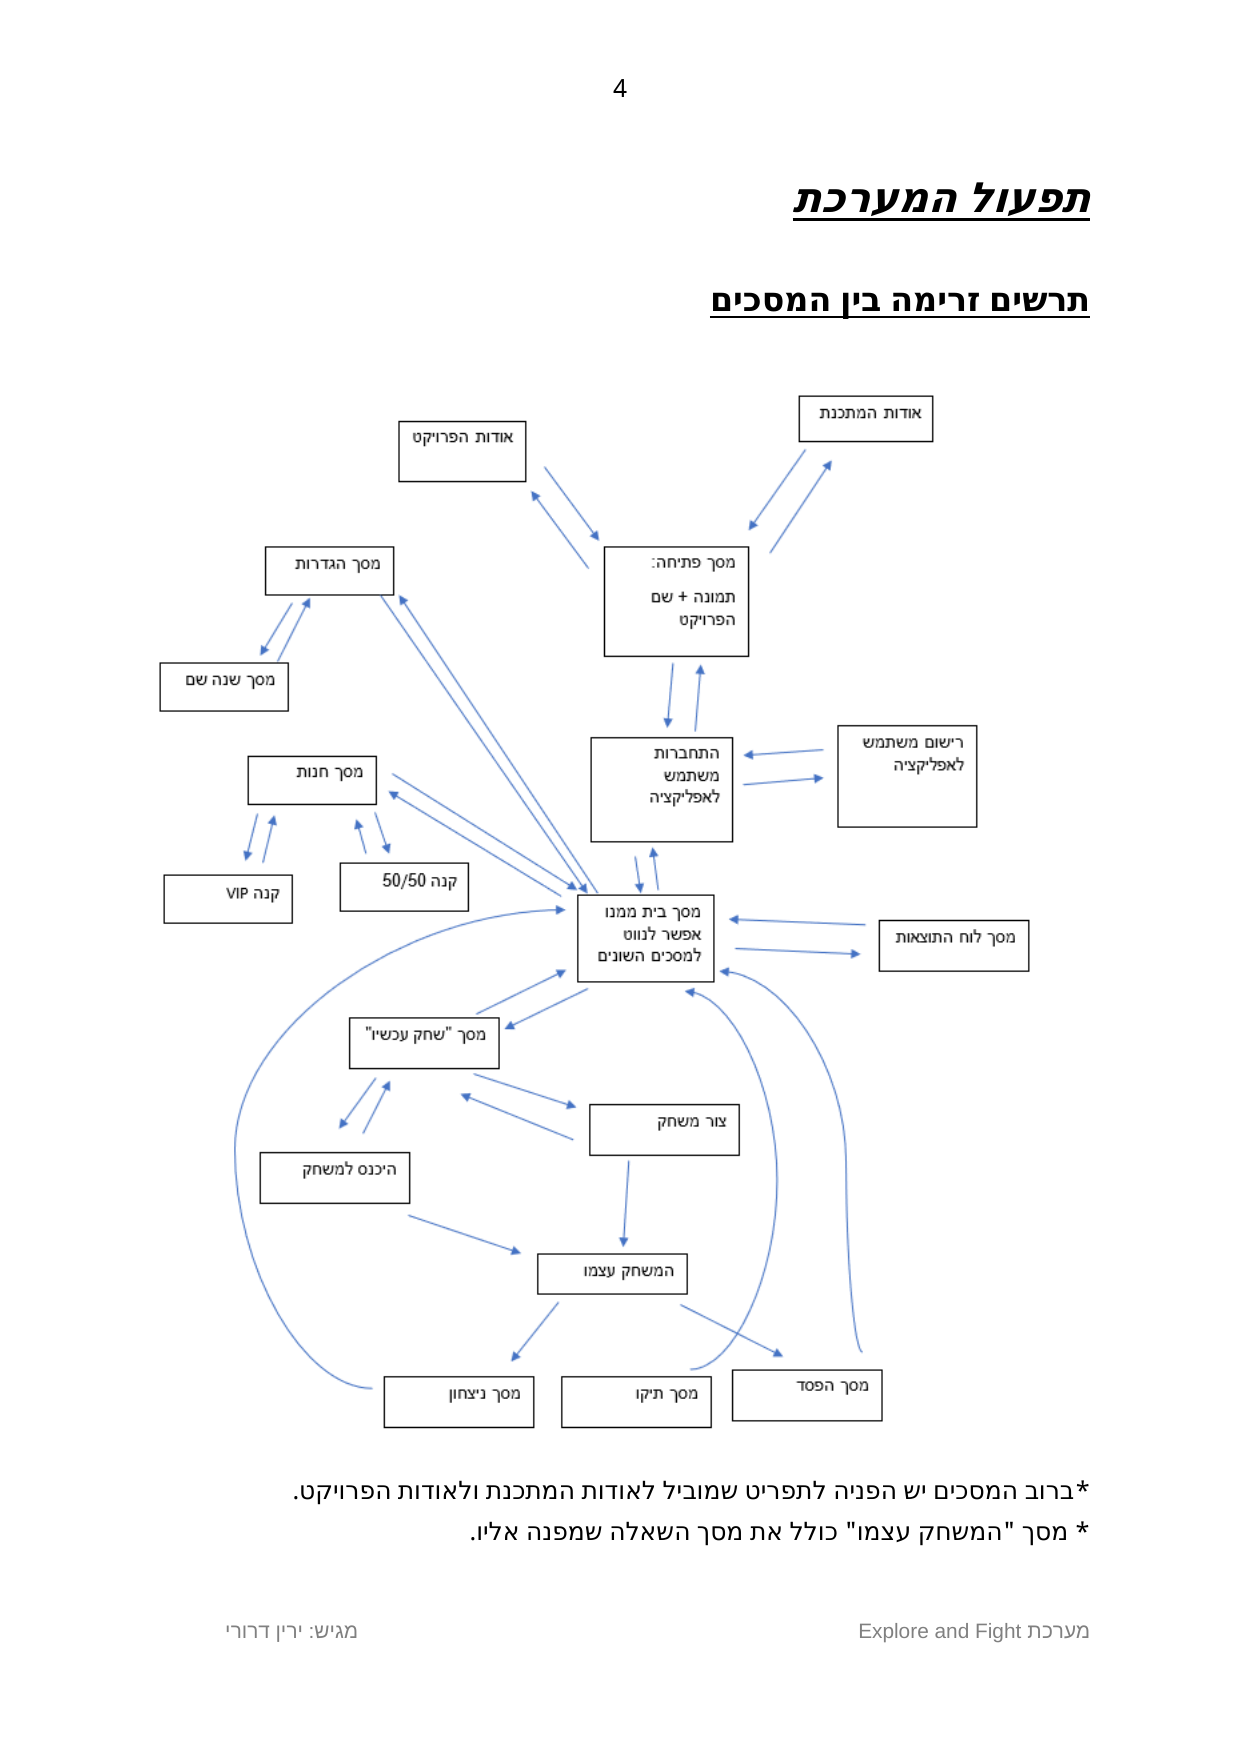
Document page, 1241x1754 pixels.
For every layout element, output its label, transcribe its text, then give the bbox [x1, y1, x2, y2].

picture [149, 342, 1090, 1471]
subtitle תרשים זרימה בין המסכים [150, 282, 1090, 325]
text *ברוב המסכים יש הפניה לתפריט שמוביל לאודות המתכנת ולאודות הפרויקט. [150, 1477, 1090, 1509]
text * מסך "המשחק עצמו" כולל את מסך השאלה שמפנה אליו. [150, 1518, 1090, 1550]
subtitle תפעול המערכת [150, 175, 1090, 229]
